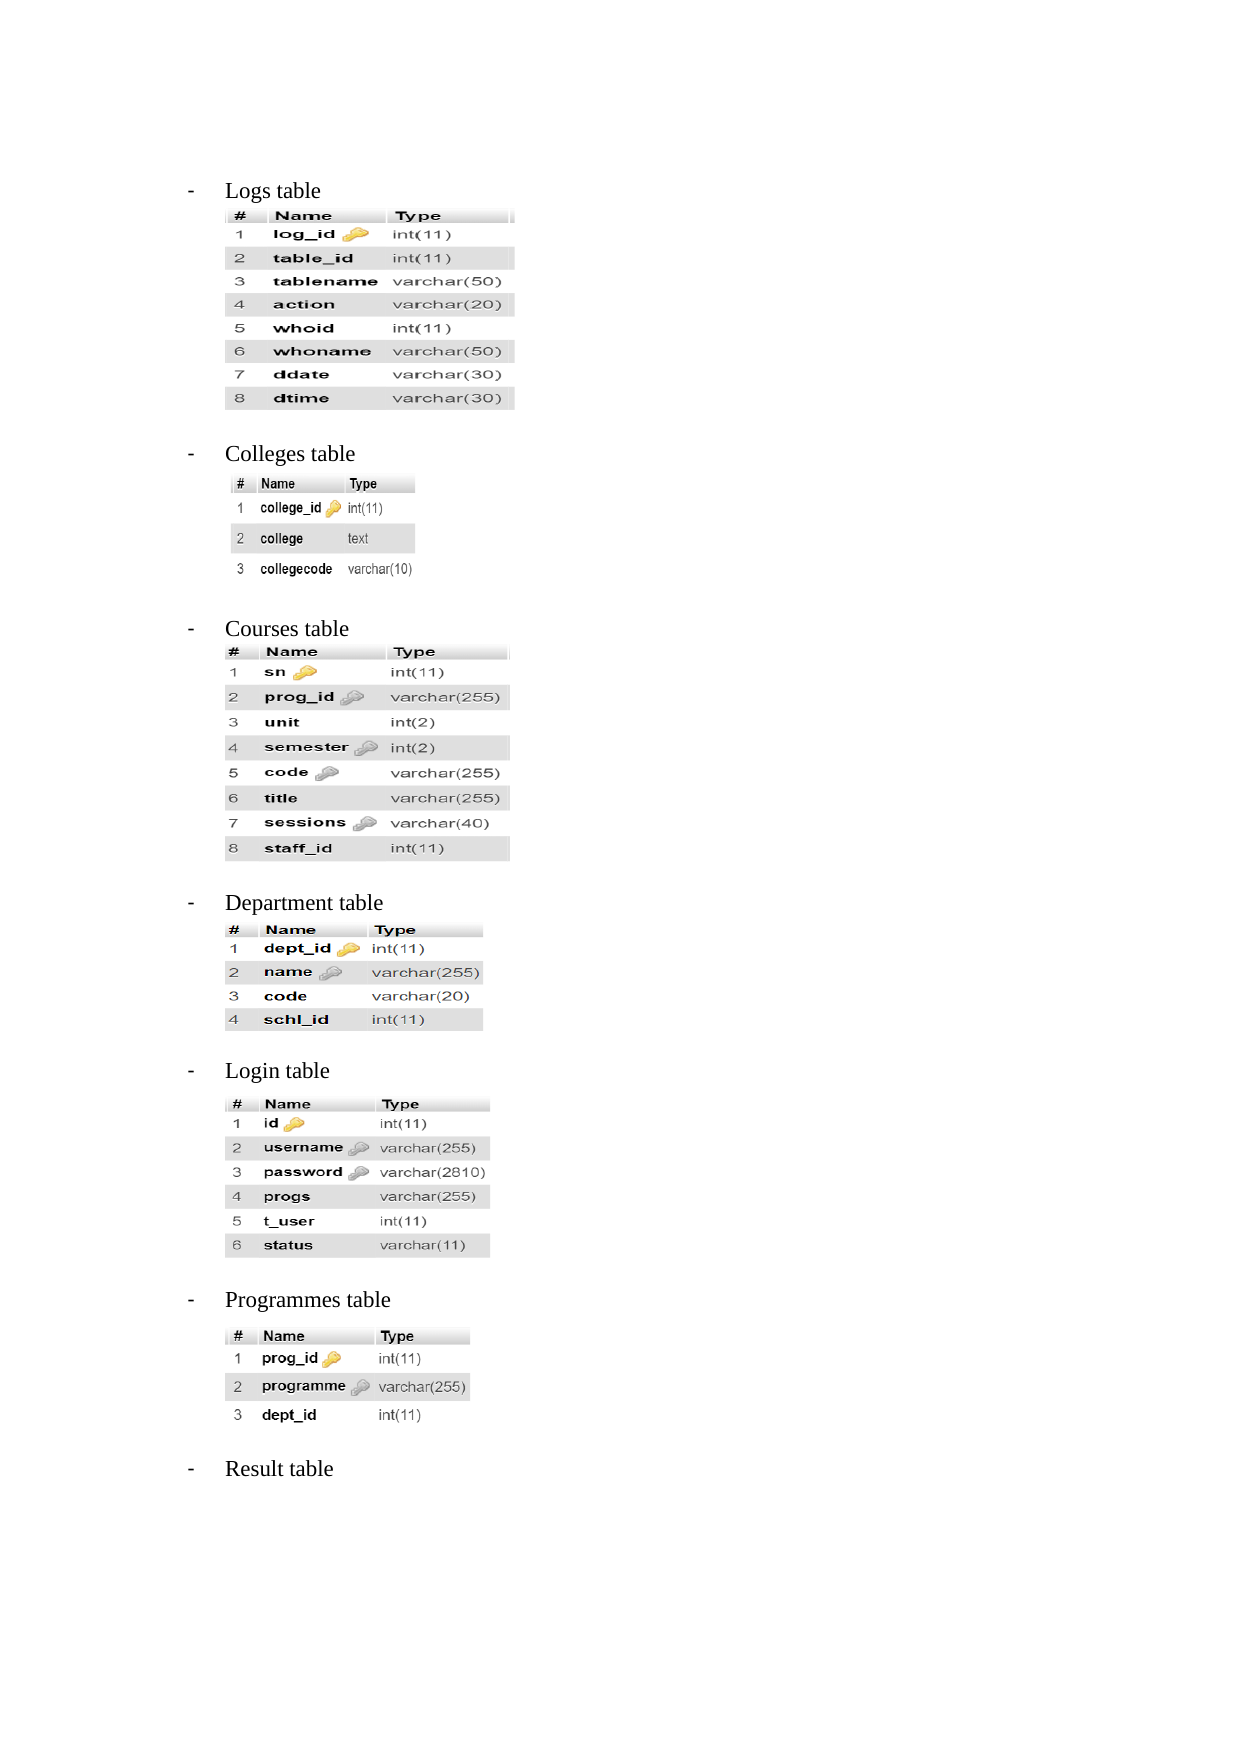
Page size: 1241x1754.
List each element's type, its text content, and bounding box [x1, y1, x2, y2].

list Result table [187, 1454, 1090, 1482]
picture [225, 916, 484, 1031]
list Courses table [187, 614, 1090, 642]
picture [225, 1313, 471, 1428]
picture [225, 642, 510, 862]
picture [225, 204, 515, 413]
picture [230, 466, 416, 588]
list Programmes table [187, 1285, 1090, 1313]
list Login table [187, 1057, 1090, 1084]
picture [225, 1084, 490, 1259]
list Department table [187, 888, 1090, 916]
list Logs table [187, 176, 1090, 204]
list Colleges table [187, 439, 1090, 467]
